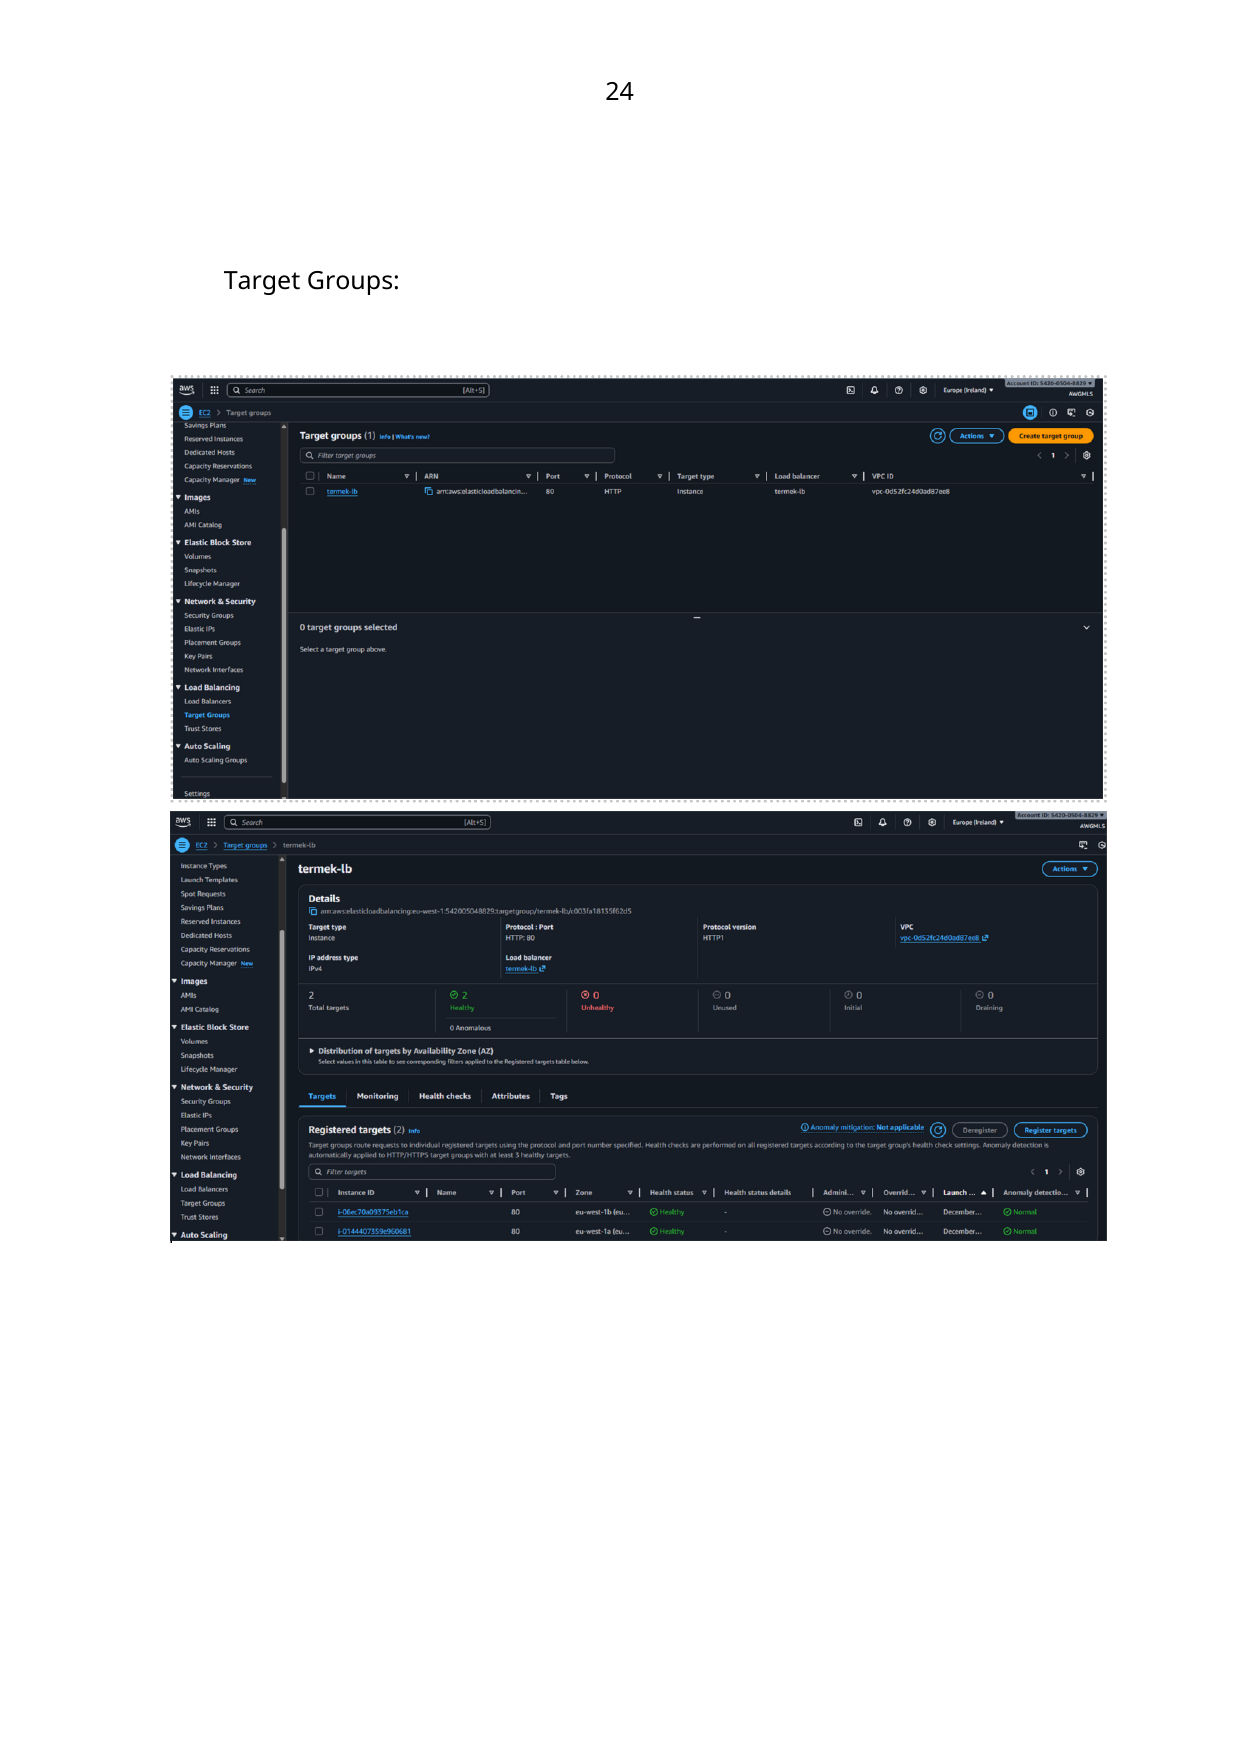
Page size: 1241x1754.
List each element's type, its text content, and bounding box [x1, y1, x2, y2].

text Target Groups: [150, 262, 1090, 296]
